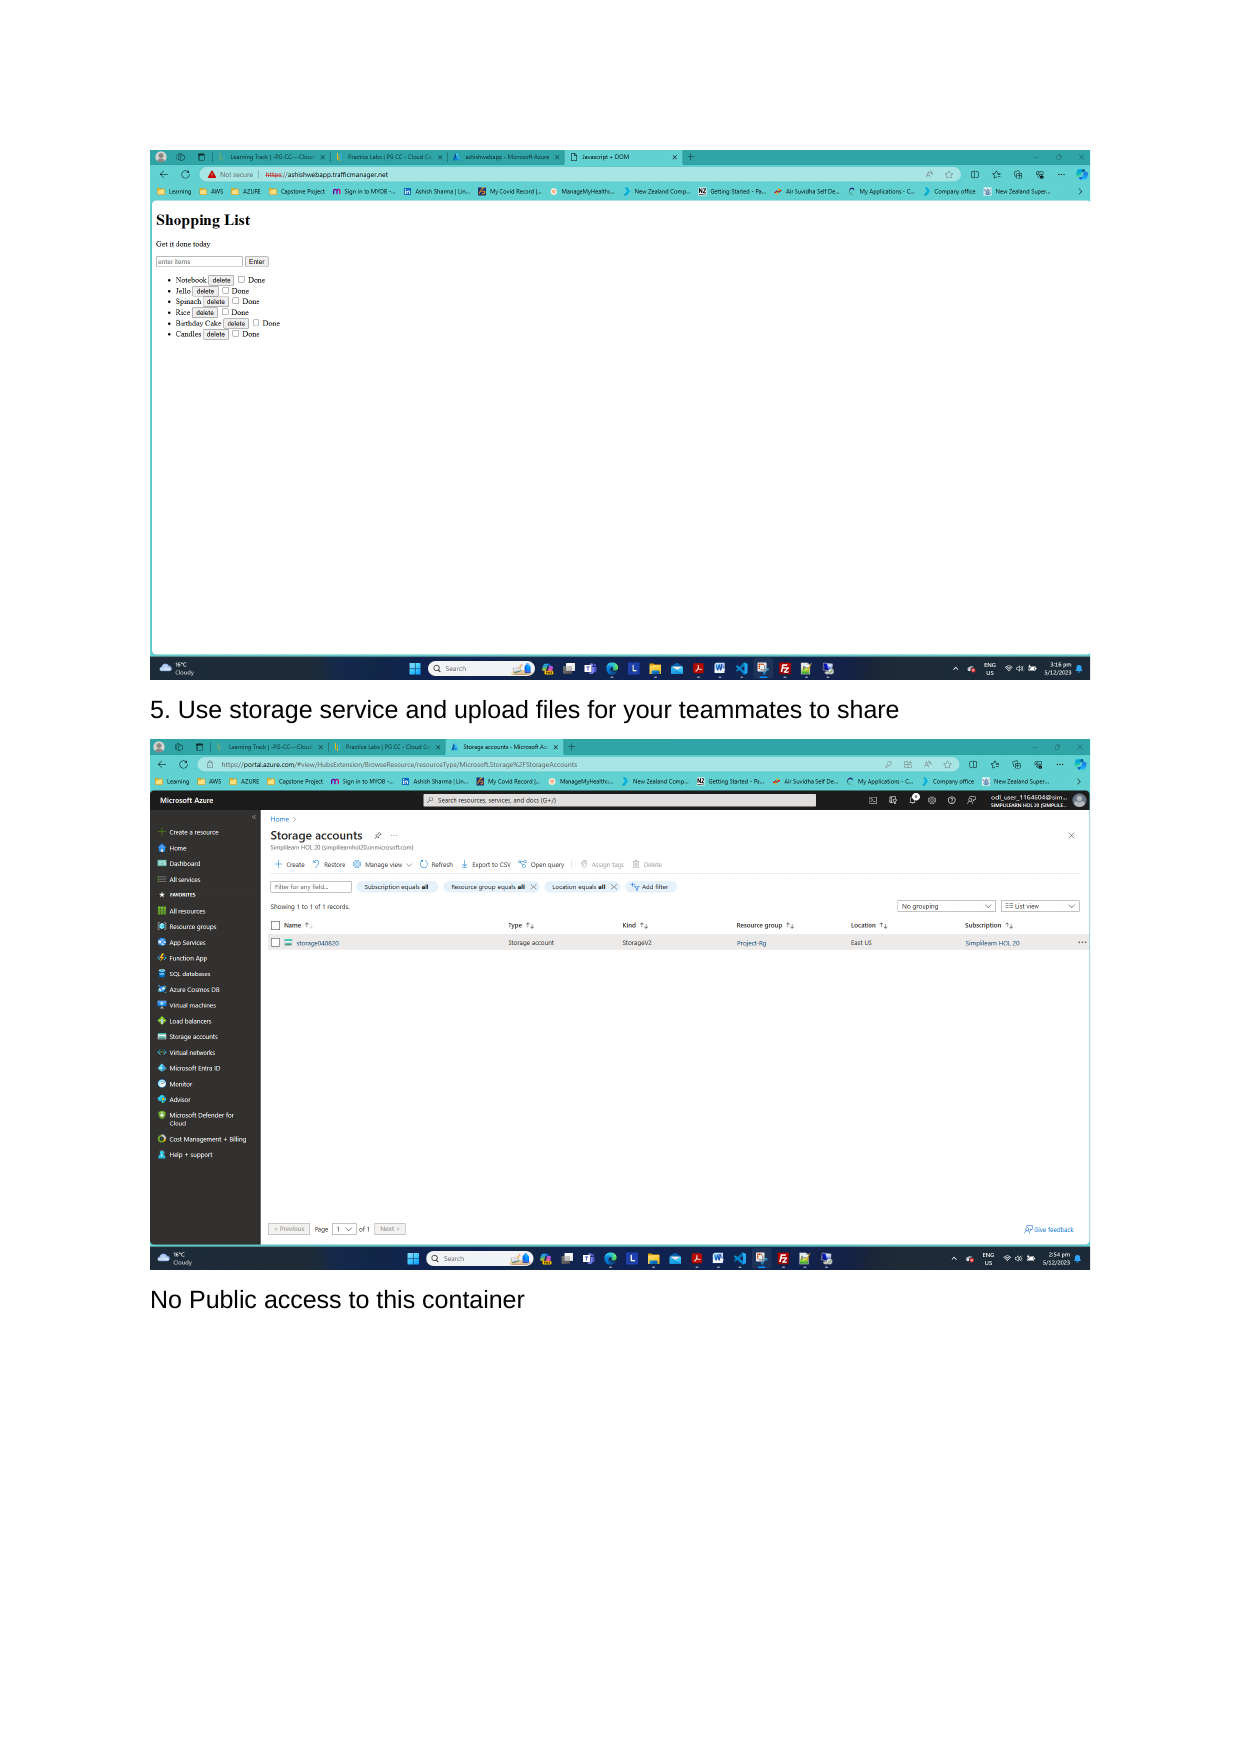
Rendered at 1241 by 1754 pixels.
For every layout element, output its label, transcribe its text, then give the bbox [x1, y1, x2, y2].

picture [150, 739, 1091, 1270]
text 5. Use storage service and upload files for your teammates to share [150, 695, 1090, 724]
picture [150, 150, 1091, 680]
text No Public access to this container [150, 1285, 1090, 1314]
